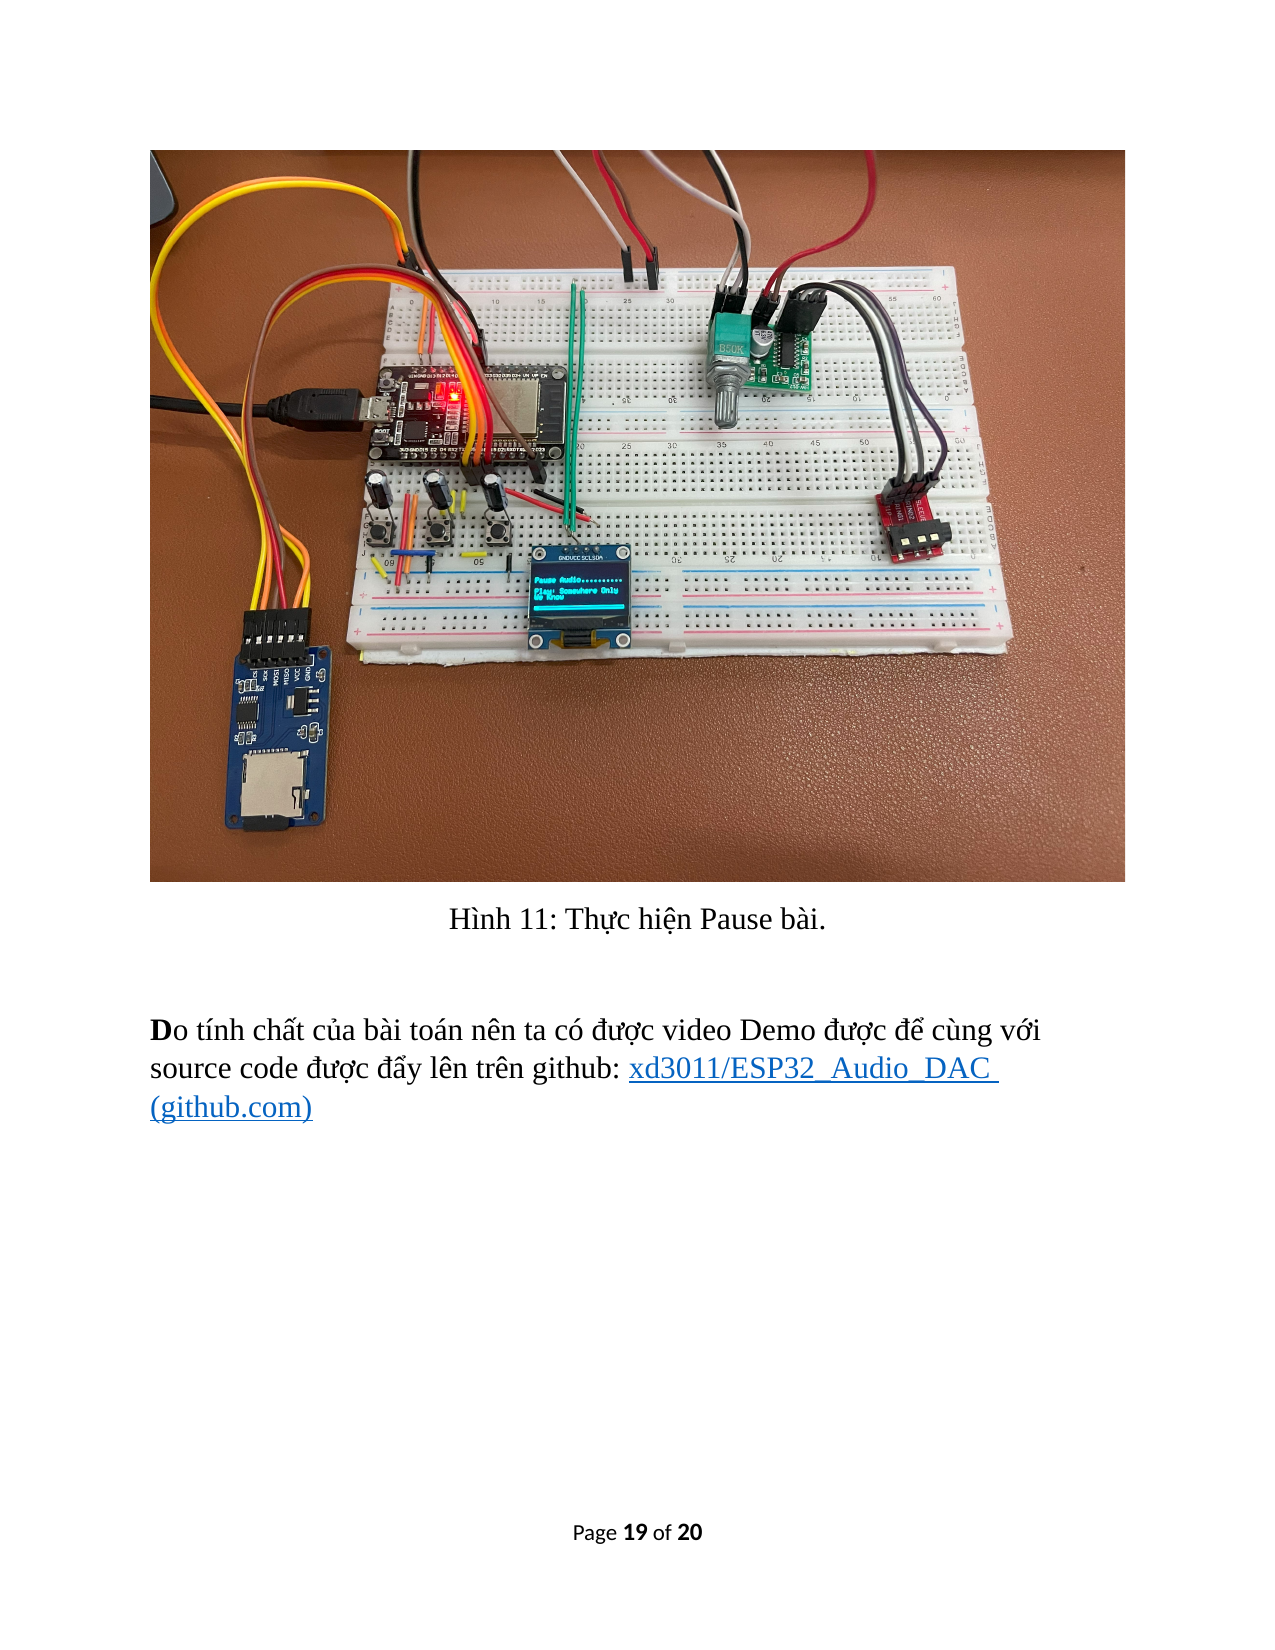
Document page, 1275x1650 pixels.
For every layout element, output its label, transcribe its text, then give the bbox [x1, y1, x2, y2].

text Hình 11: Thực hiện Pause bài. [150, 900, 1125, 936]
picture [150, 150, 1125, 882]
text Do tính chất của bài toán nên ta có được video Demo được để cùng với source code được đẩy lên trên github: xd3011/ESP32_Audio_DAC (github.com) [150, 1011, 1125, 1124]
